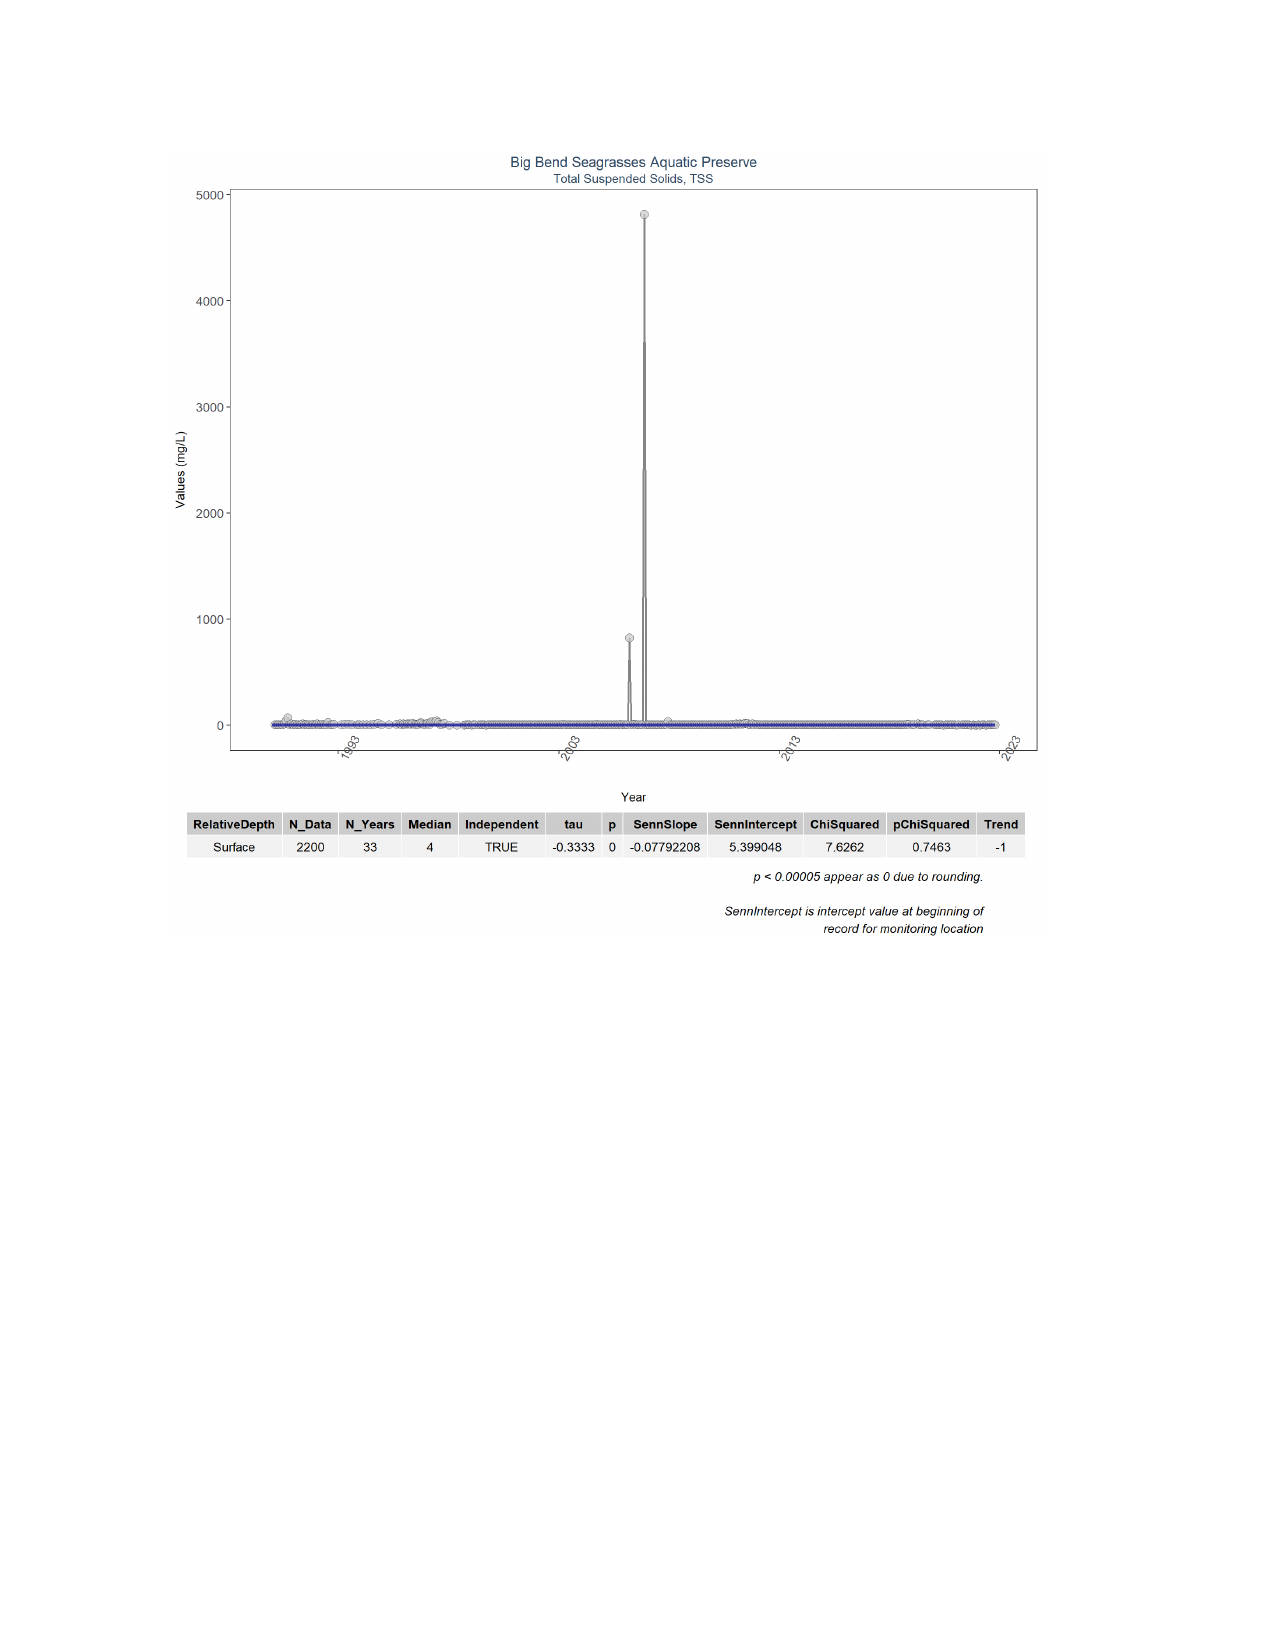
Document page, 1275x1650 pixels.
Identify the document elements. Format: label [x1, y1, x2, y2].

picture [168, 150, 1044, 938]
